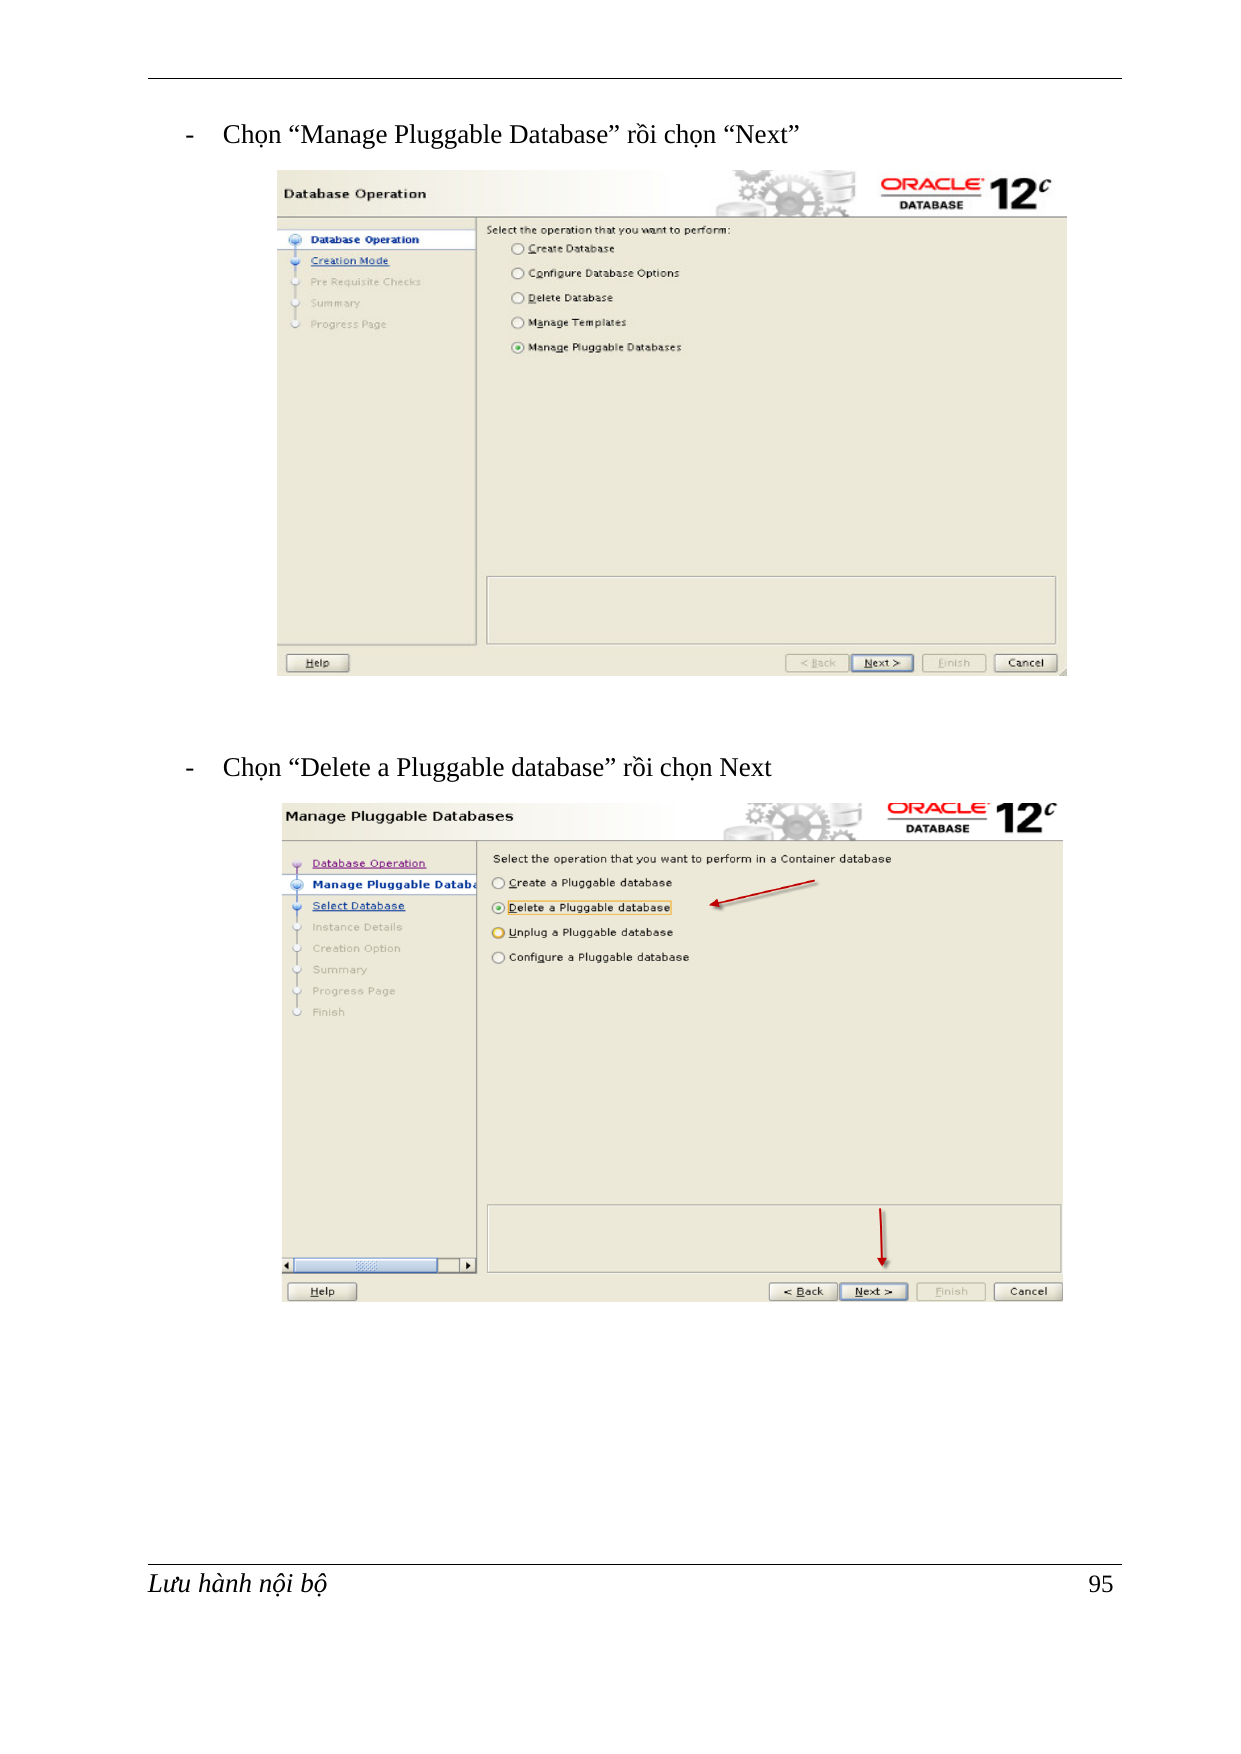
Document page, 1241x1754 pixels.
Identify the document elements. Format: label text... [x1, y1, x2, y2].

picture [281, 803, 1063, 1302]
list Chọn “Manage Pluggable Database” rồi chọn “Next” [185, 118, 1122, 149]
picture [277, 170, 1067, 676]
list Chọn “Delete a Pluggable database” rồi chọn Next [185, 751, 1122, 782]
